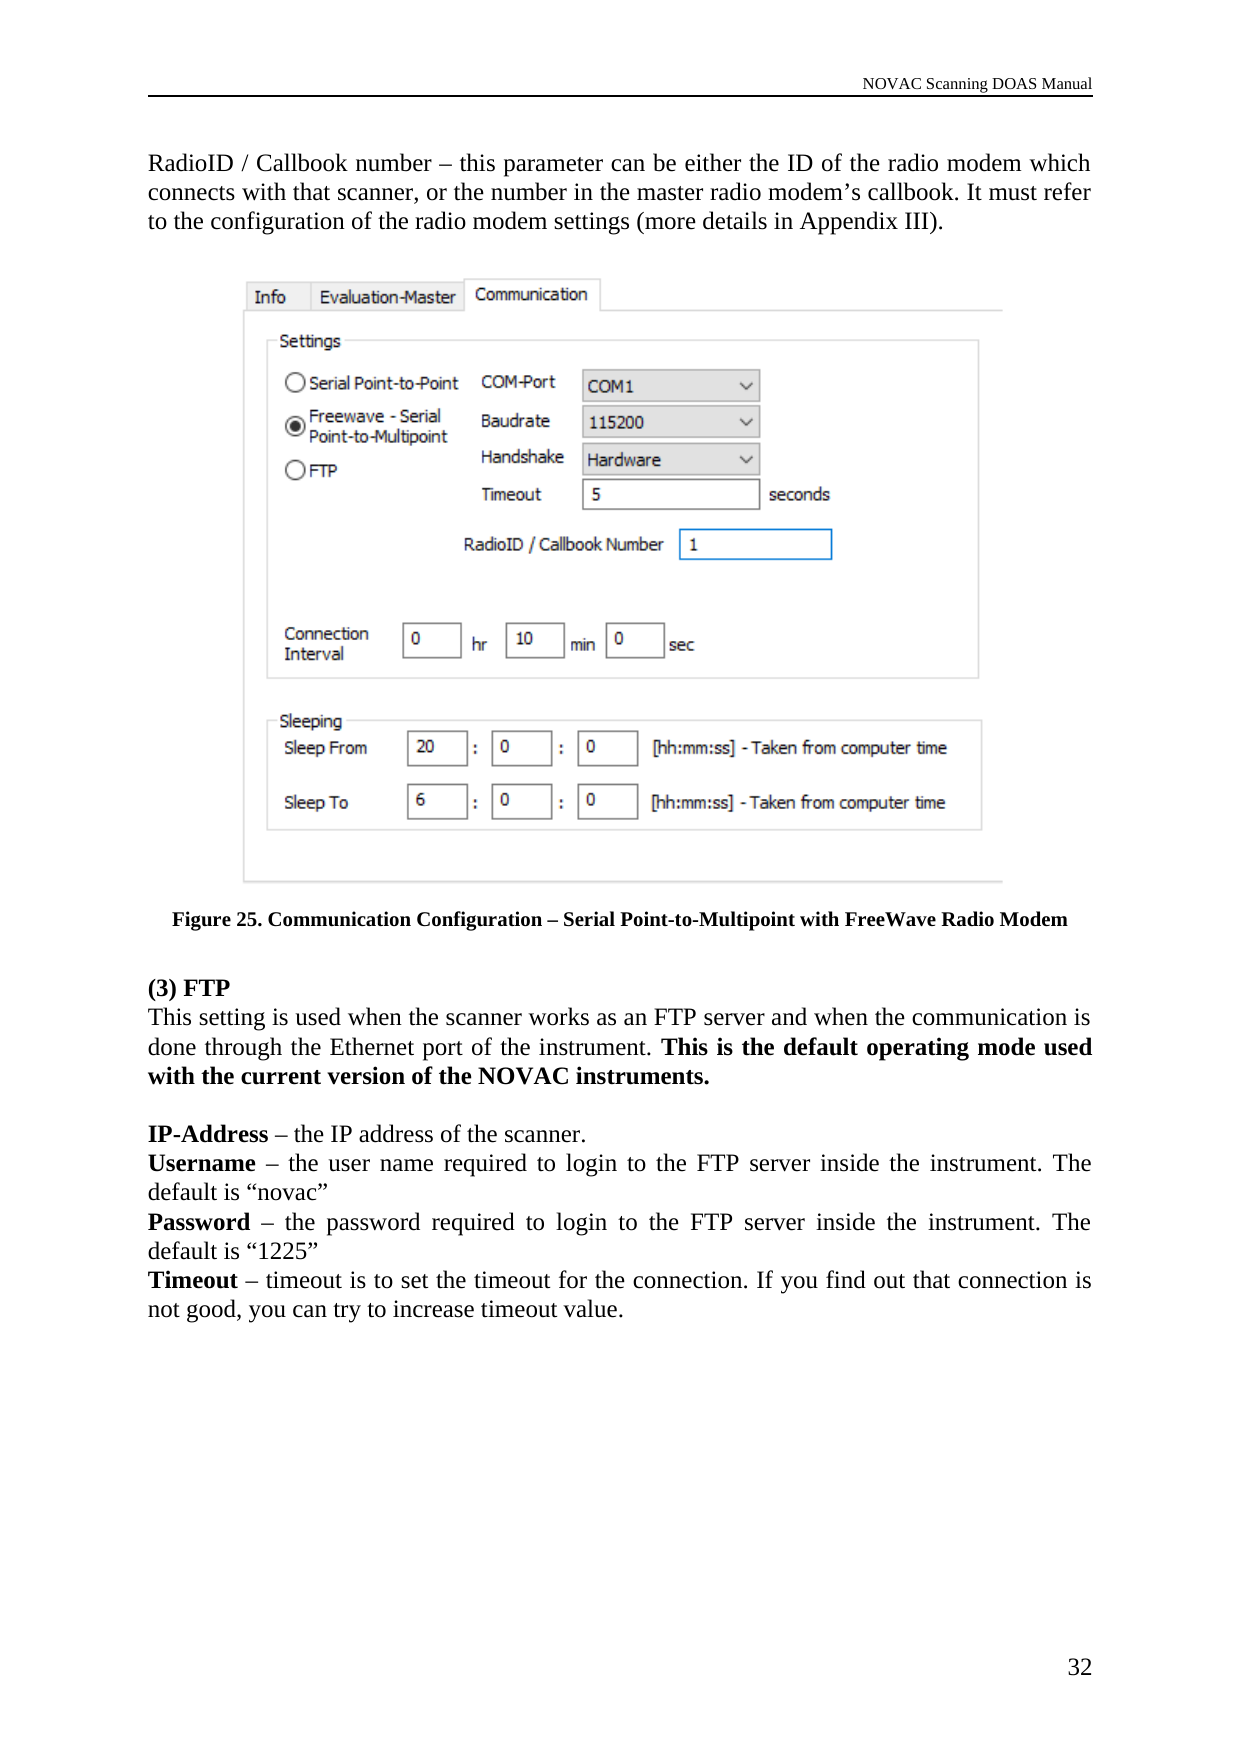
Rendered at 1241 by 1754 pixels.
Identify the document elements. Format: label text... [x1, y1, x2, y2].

picture [237, 263, 1003, 895]
text Password – the password required to login to the FTP server inside the instrument. The default is “1225” [148, 1206, 1093, 1264]
text This setting is used when the scanner works as an FTP server and when the communication is done through the Ethernet port of the instrument. This is the default operating mode used with the current version of the NOVAC instruments. [148, 1002, 1093, 1089]
text RadioID / Callbook number – this parameter can be either the ID of the radio modem which connects with that scanner, or the number in the master radio modem’s callbook. It must refer to the configuration of the radio modem settings (more details in Appendix III). [148, 148, 1093, 235]
text IP-Address – the IP address of the scanner. [148, 1119, 1093, 1148]
text Username – the user name required to login to the FTP server inside the instrument. The default is “novac” [148, 1148, 1093, 1206]
text Timeout – timeout is to set the timeout for the connection. If you find out that connection is not good, you can try to increase timeout value. [148, 1264, 1093, 1323]
text (3) FTP [148, 973, 1093, 1002]
text Figure 25. Communication Configuration – Serial Point-to-Multipoint with FreeWave Radio Modem [148, 907, 1093, 931]
